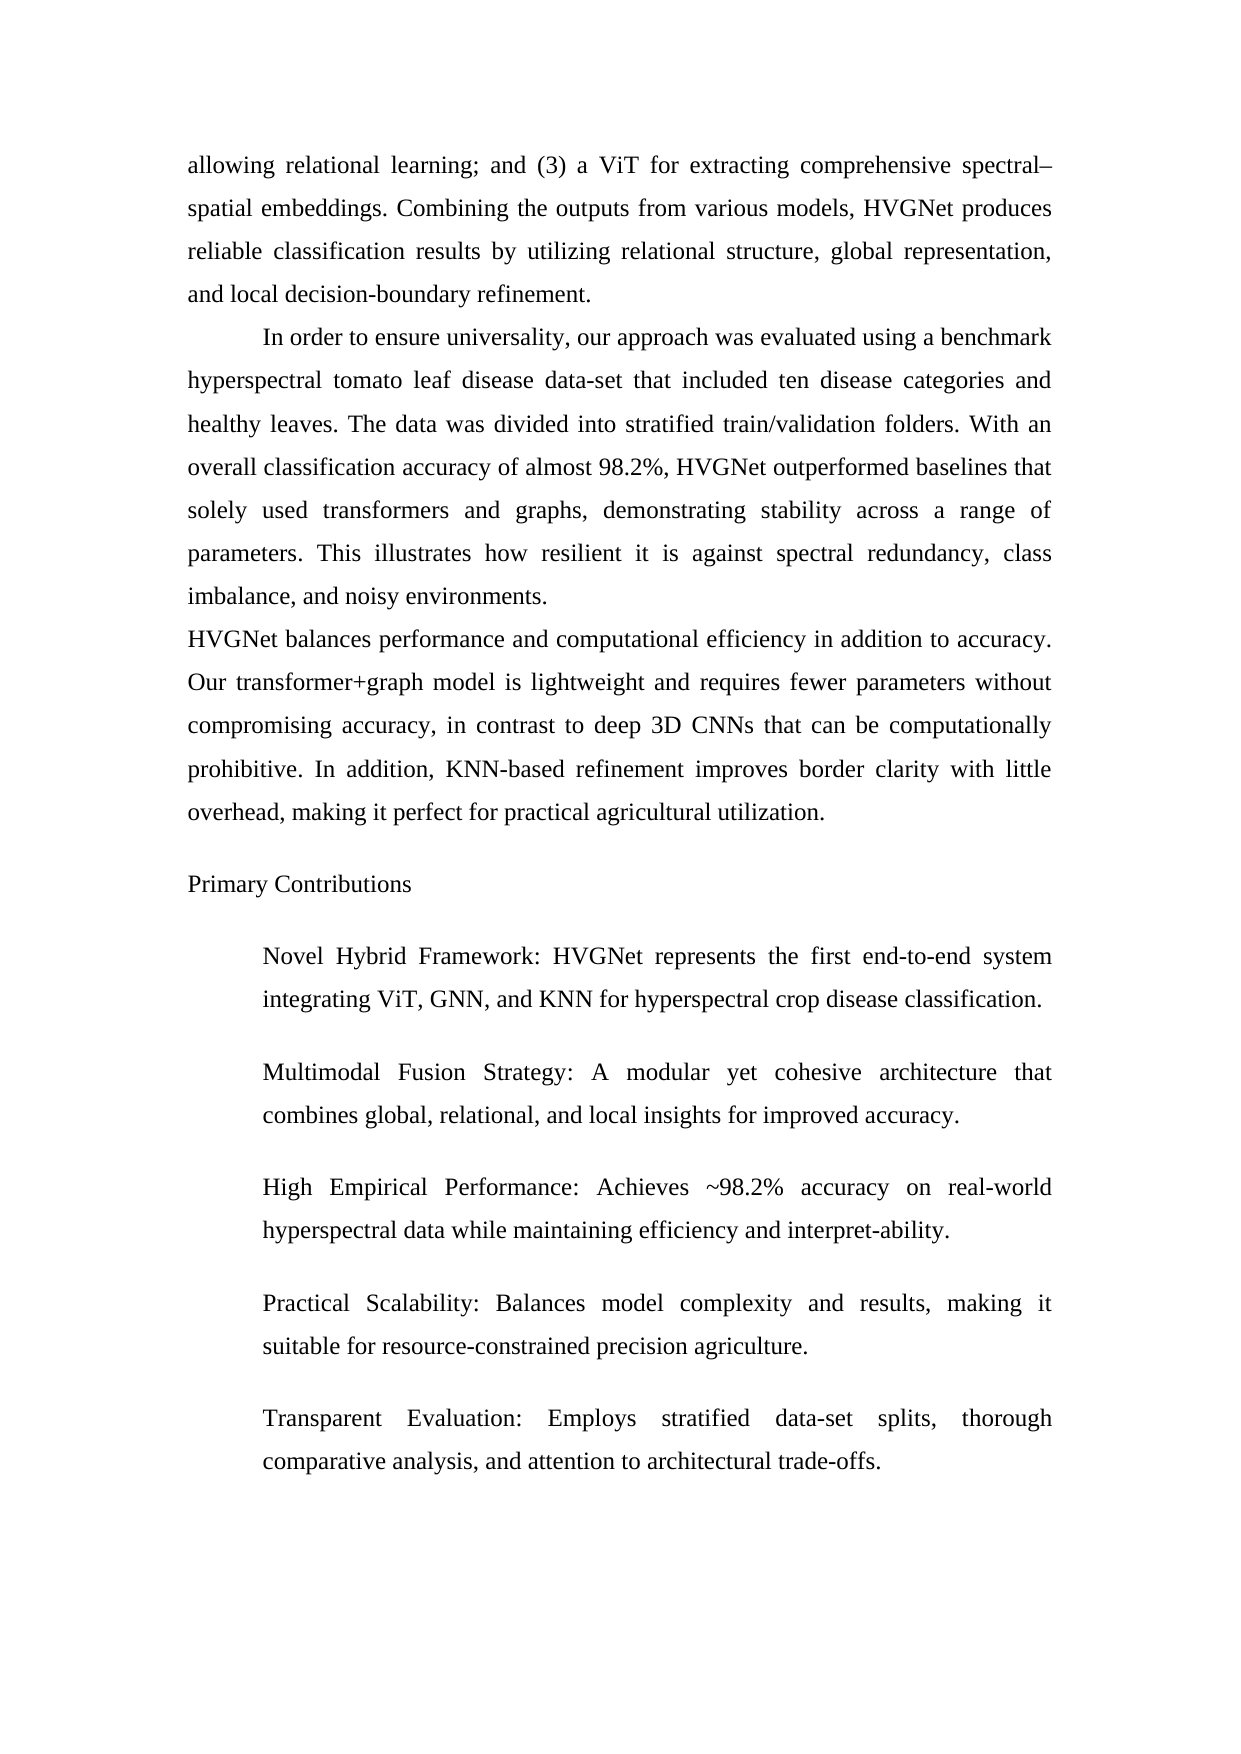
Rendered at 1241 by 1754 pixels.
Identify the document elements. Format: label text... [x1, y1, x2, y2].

subtitle Primary Contributions [187, 869, 1053, 898]
text In order to ensure universality, our approach was evaluated using a benchmark hyperspectral tomato leaf disease data-set that included ten disease categories and healthy leaves. The data was divided into stratified train/validation folders. With an overall classification accuracy of almost 98.2%, HVGNet outperformed baselines that solely used transformers and graphs, demonstrating stability across a range of parameters. This illustrates how resilient it is against spectral redundancy, class imbalance, and noisy environments. [187, 322, 1053, 610]
text HVGNet balances performance and computational efficiency in addition to accuracy. Our transformer+graph model is lightweight and requires fewer parameters without compromising accuracy, in contrast to deep 3D CNNs that can be computationally prohibitive. In addition, KNN-based refinement improves border clarity with little overhead, making it perfect for practical agricultural utilization. [187, 624, 1053, 826]
text Practical Scalability: Balances model complexity and results, making it suitable for resource-constrained precision agriculture. [262, 1288, 1053, 1359]
text Transparent Evaluation: Employs stratified data-set splits, thorough comparative analysis, and attention to architectural trade-offs. [262, 1403, 1053, 1475]
text Novel Hybrid Framework: HVGNet represents the first end-to-end system integrating ViT, GNN, and KNN for hyperspectral crop disease classification. [262, 941, 1053, 1013]
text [187, 150, 1053, 308]
text High Empirical Performance: Achieves ~98.2% accuracy on real-world hyperspectral data while maintaining efficiency and interpret-ability. [262, 1172, 1053, 1244]
text Multimodal Fusion Strategy: A modular yet cohesive architecture that combines global, relational, and local insights for improved accuracy. [262, 1057, 1053, 1129]
